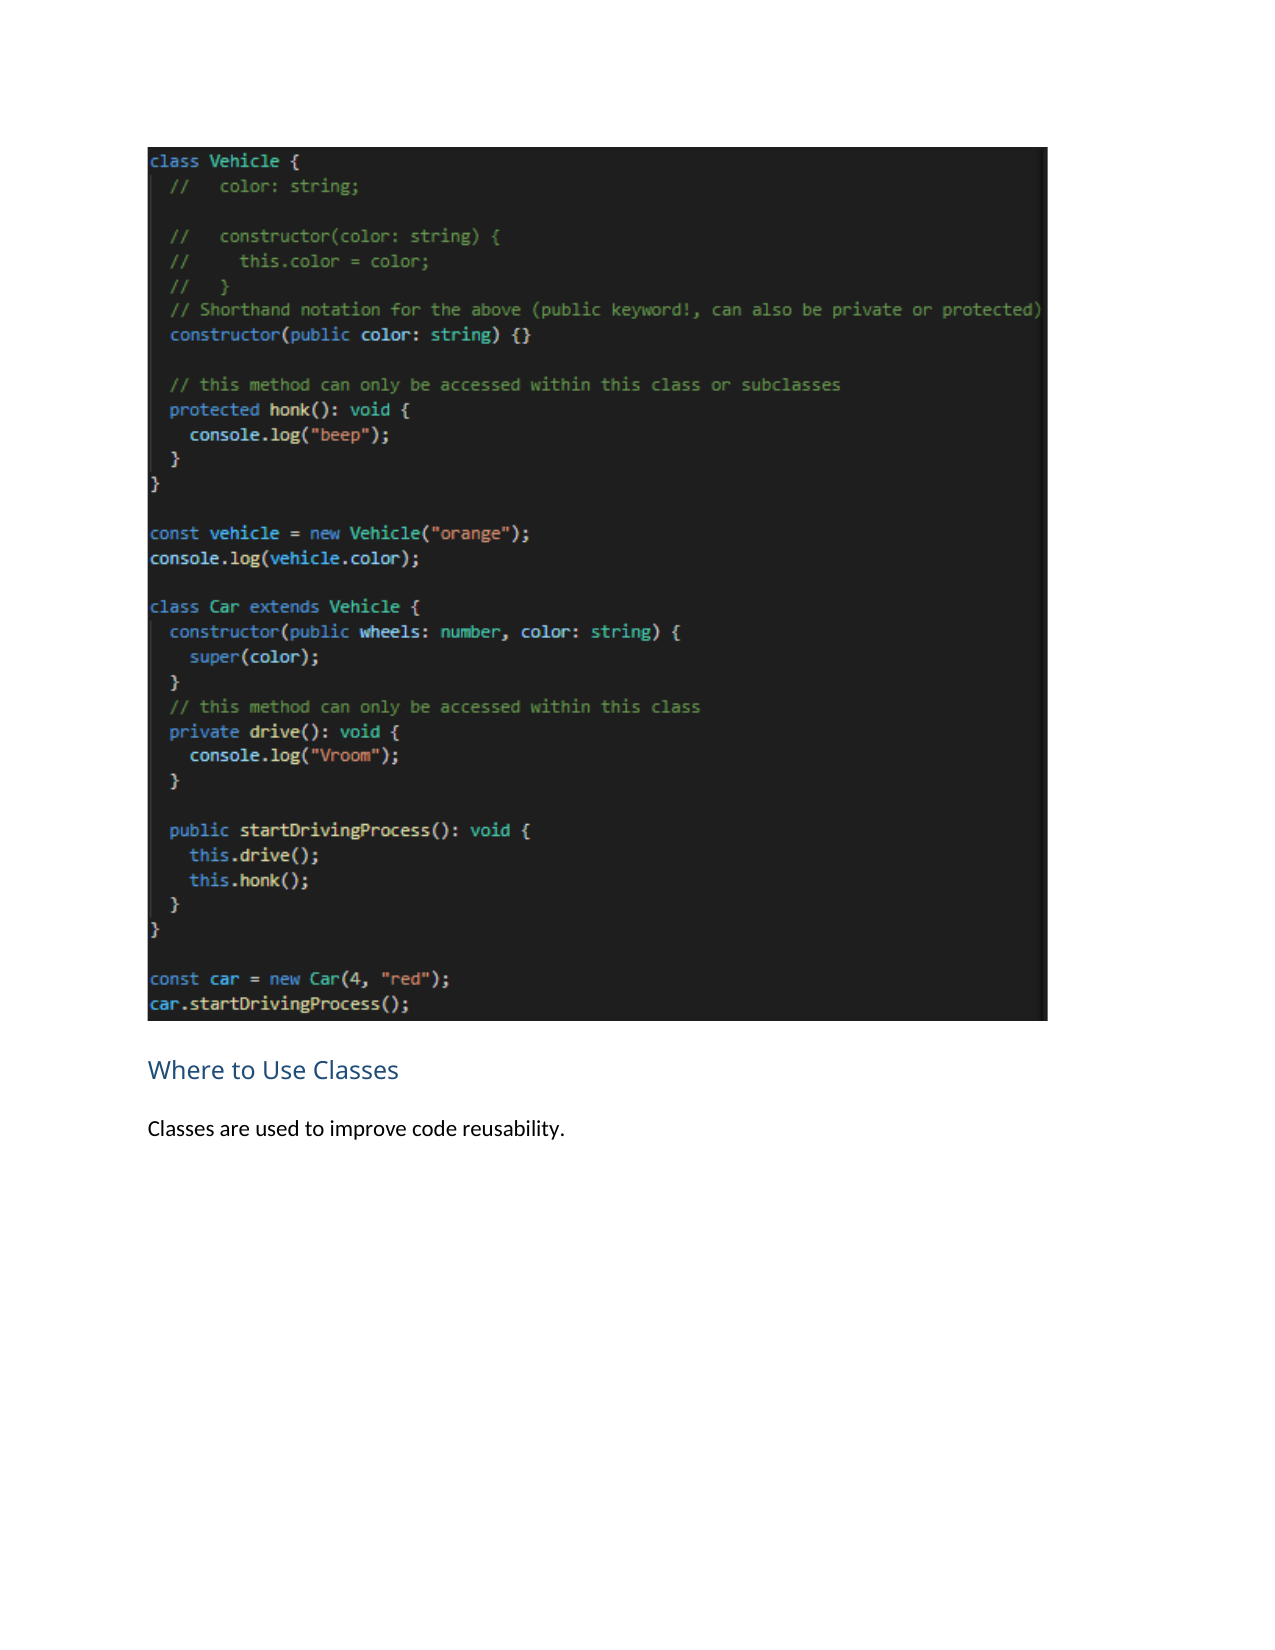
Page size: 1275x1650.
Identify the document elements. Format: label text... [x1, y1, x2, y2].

subtitle Where to Use Classes [148, 1052, 1127, 1086]
picture [147, 147, 1048, 1021]
text Classes are used to improve code reusability. [148, 1114, 1127, 1142]
